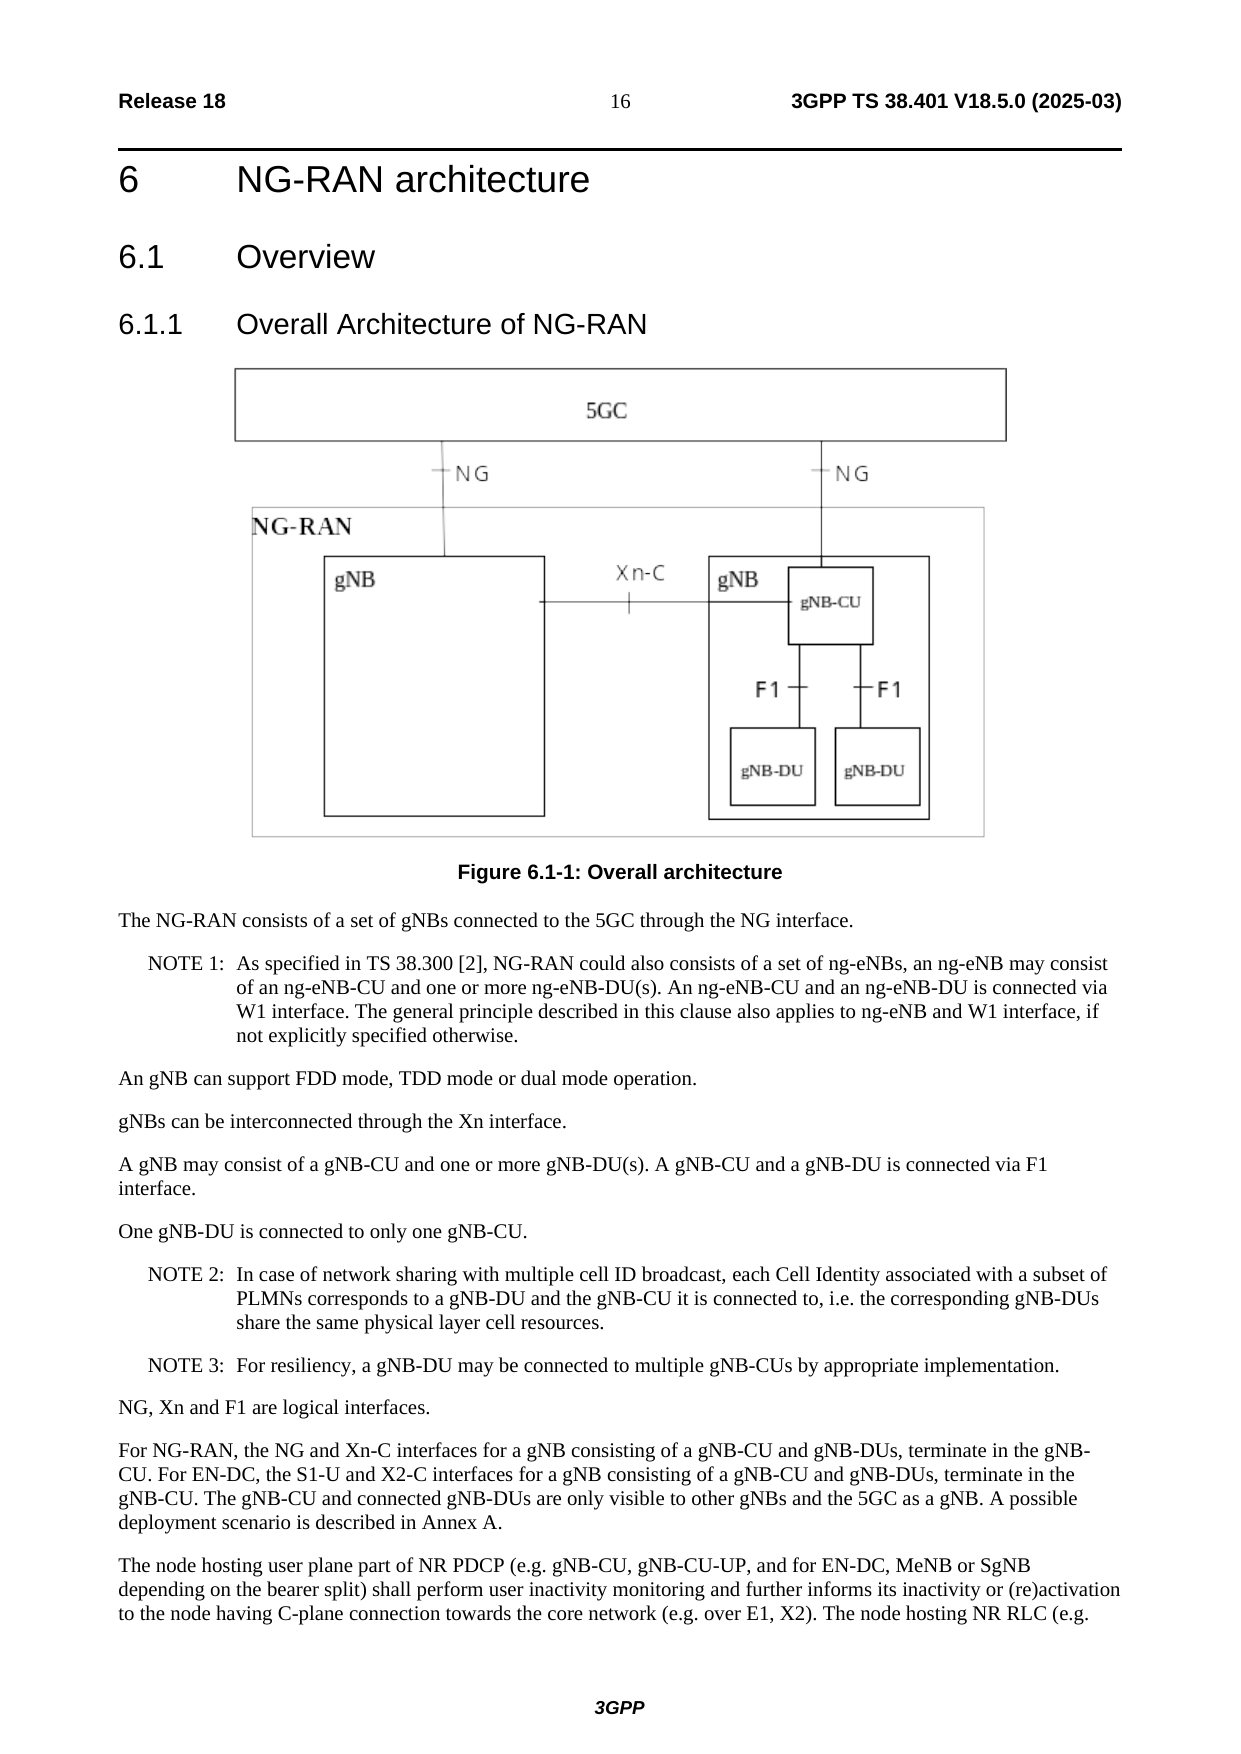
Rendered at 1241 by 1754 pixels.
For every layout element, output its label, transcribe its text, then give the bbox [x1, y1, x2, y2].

text The NG-RAN consists of a set of gNBs connected to the 5GC through the NG interface. [118, 908, 1122, 932]
text NOTE 3: For resiliency, a gNB-DU may be connected to multiple gNB-CUs by appropriate implementation. [148, 1352, 1122, 1377]
text NOTE 2: In case of network sharing with multiple cell ID broadcast, each Cell Identity associated with a subset of PLMNs corresponds to a gNB-DU and the gNB-CU it is connected to, i.e. the corresponding gNB-DUs share the same physical layer cell resources. [148, 1262, 1122, 1334]
text gNBs can be interconnected through the Xn interface. [118, 1109, 1122, 1133]
text NG, Xn and F1 are logical interfaces. [118, 1395, 1122, 1419]
text NOTE 1: As specified in TS 38.300 [2], NG-RAN could also consists of a set of ng-eNBs, an ng-eNB may consist of an ng-eNB-CU and one or more ng-eNB-DU(s). An ng-eNB-CU and an ng-eNB-DU is connected via W1 interface. The general principle described in this clause also applies to ng-eNB and W1 interface, if not explicitly specified otherwise. [148, 951, 1122, 1047]
text Figure 6.1-1: Overall architecture [118, 859, 1122, 883]
subtitle 6 NG-RAN architecture [118, 151, 1122, 200]
text An gNB can support FDD mode, TDD mode or dual mode operation. [118, 1066, 1122, 1090]
subtitle 6.1 Overview [118, 237, 1122, 276]
text A gNB may consist of a gNB-CU and one or more gNB-DU(s). A gNB-CU and a gNB-DU is connected via F1 interface. [118, 1152, 1122, 1200]
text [118, 1553, 1122, 1625]
text One gNB-DU is connected to only one gNB-CU. [118, 1219, 1122, 1243]
text For NG-RAN, the NG and Xn-C interfaces for a gNB consisting of a gNB-CU and gNB-DUs, terminate in the gNB-CU. For EN-DC, the S1-U and X2-C interfaces for a gNB consisting of a gNB-CU and gNB-DUs, terminate in the gNB-CU. The gNB-CU and connected gNB-DUs are only visible to other gNBs and the 5GC as a gNB. A possible deployment scenario is described in Annex A. [118, 1438, 1122, 1534]
subtitle 6.1.1 Overall Architecture of NG-RAN [118, 307, 1122, 341]
